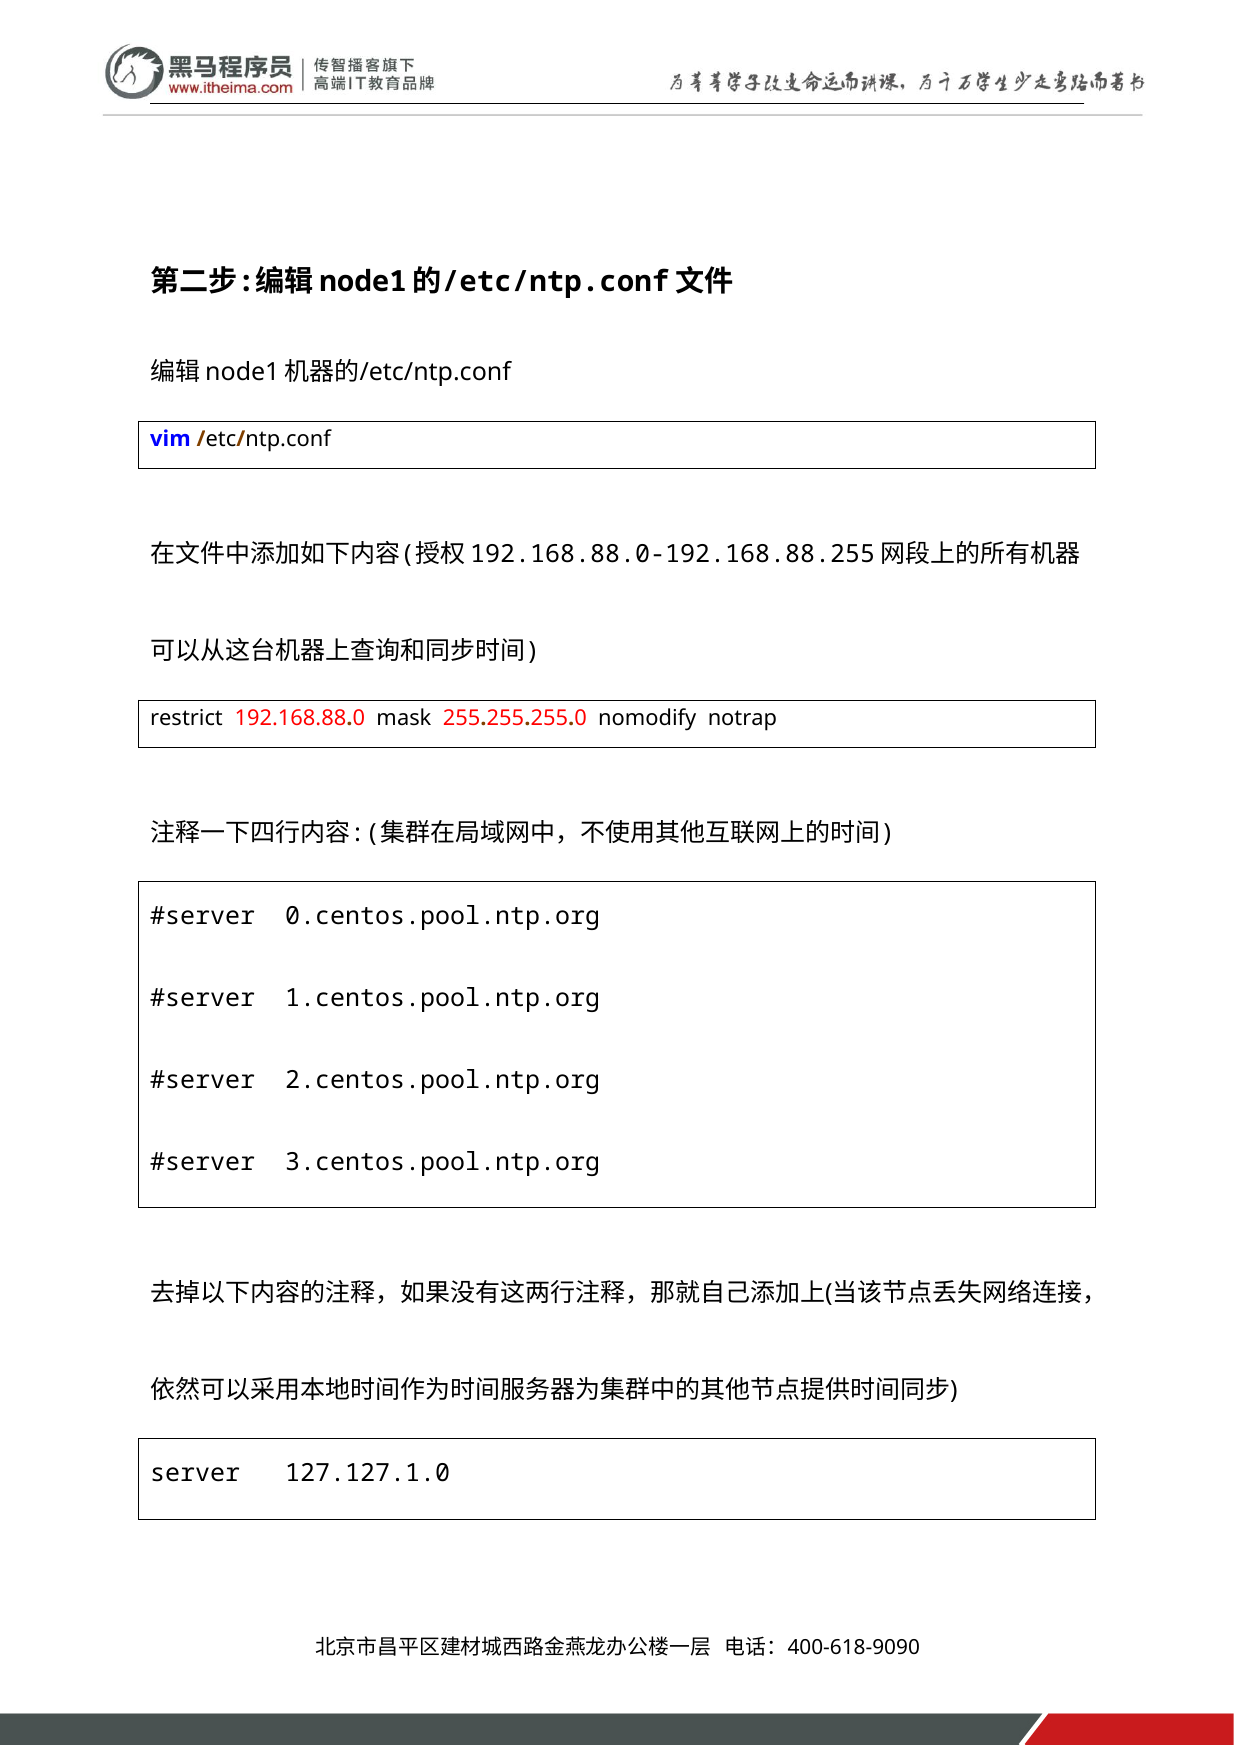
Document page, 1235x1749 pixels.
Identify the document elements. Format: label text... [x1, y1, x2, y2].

picture [0, 0, 1235, 123]
table_header #server 0.centos.pool.ntp.org #server 1.centos.pool.ntp.org #server 2.centos.pool.ntp.org #server 3.centos.pool.ntp.org [139, 882, 1095, 1207]
table_header restrict 192.168.88.0 mask 255.255.255.0 nomodify notrap [139, 701, 1095, 747]
text 去掉以下内容的注释，如果没有这两行注释，那就自己添加上(当该节点丢失网络连接，依然可以采用本地时间作为时间服务器为集群中的其他节点提供时间同步) [150, 1258, 1084, 1420]
table_header vim /etc/ntp.conf [139, 422, 1095, 468]
picture [0, 1654, 1234, 1745]
text 注释一下四行内容:(集群在局域网中，不使用其他互联网上的时间) [150, 798, 1084, 863]
subtitle 第二步:编辑node1的/etc/ntp.conf文件 [150, 246, 1084, 311]
text 在文件中添加如下内容(授权192.168.88.0-192.168.88.255网段上的所有机器可以从这台机器上查询和同步时间) [150, 519, 1084, 681]
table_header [139, 1439, 1095, 1519]
text 编辑node1机器的/etc/ntp.conf [150, 337, 1084, 402]
